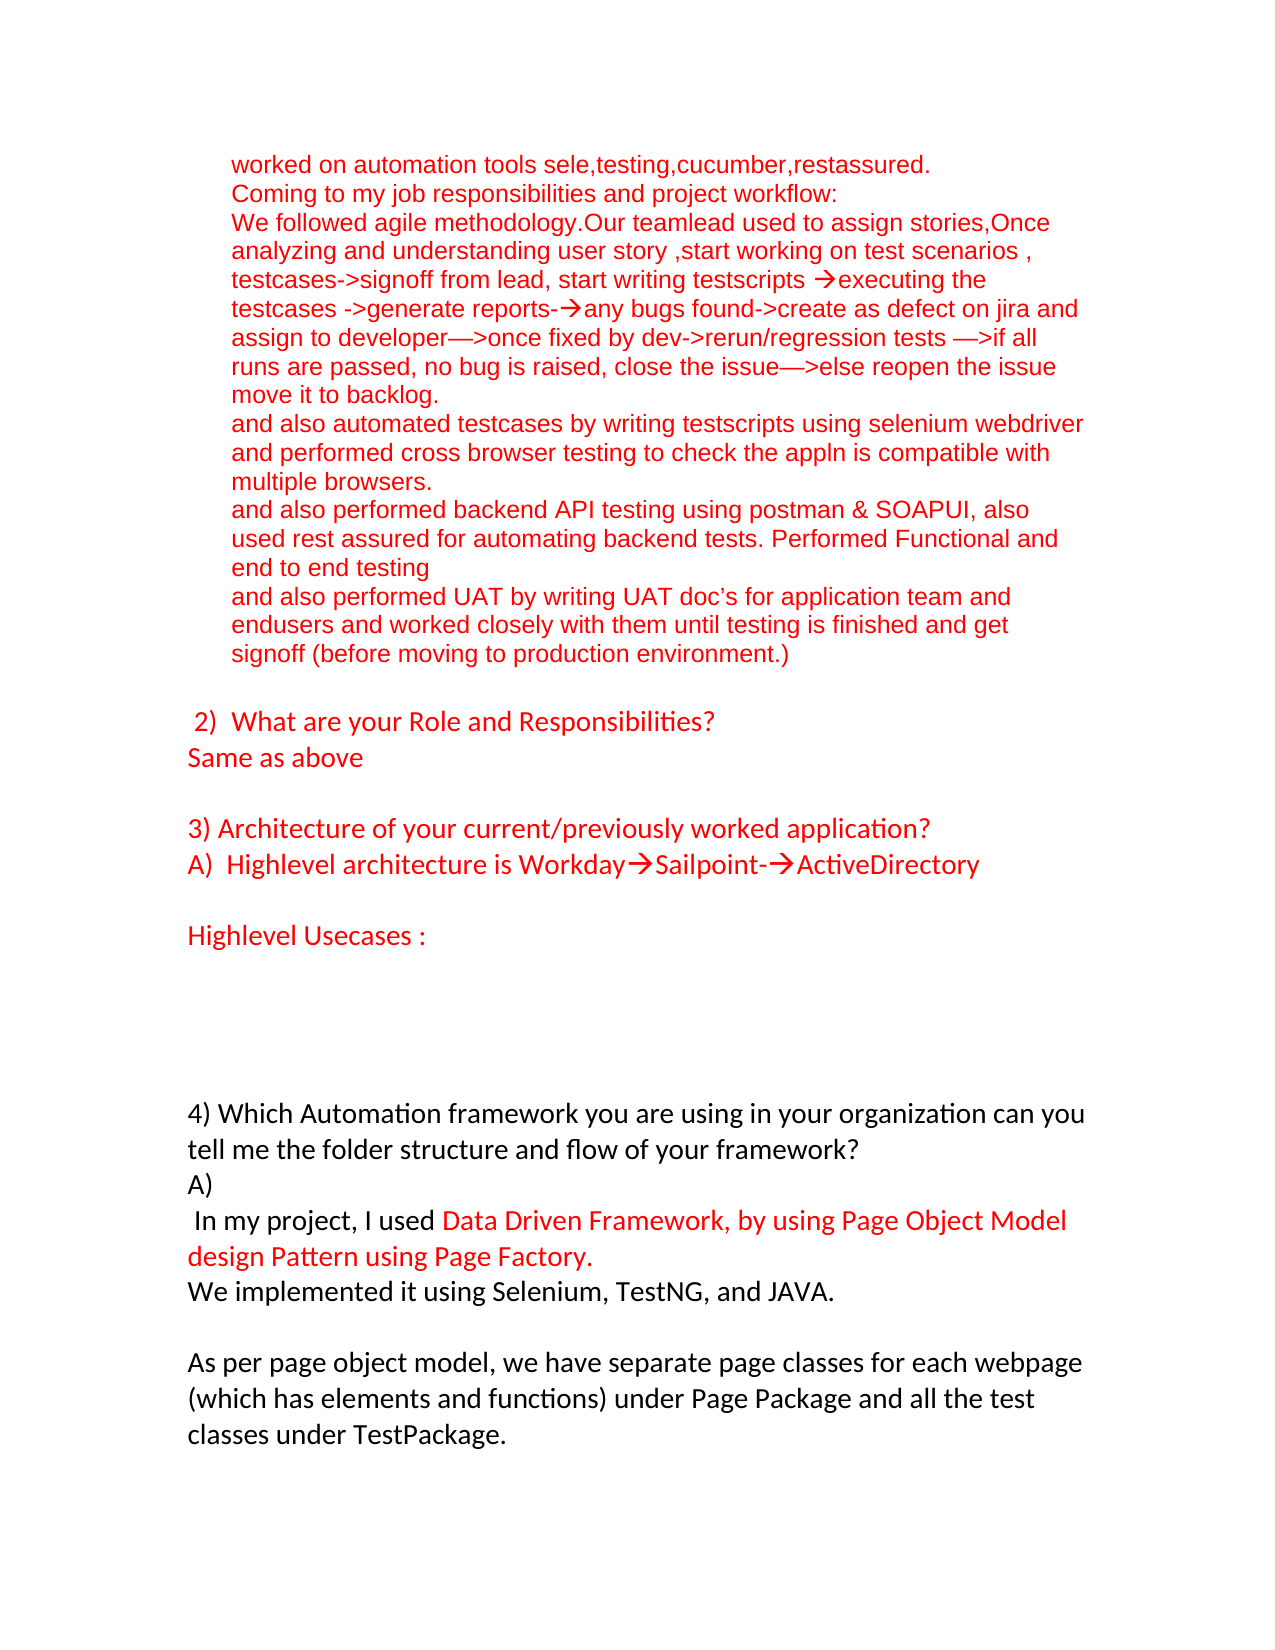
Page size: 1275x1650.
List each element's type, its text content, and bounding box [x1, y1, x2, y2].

list We followed agile methodology.Our teamlead used to assign stories,Once analyzing and understanding user story ,start working on test scenarios , testcases->signoff from lead, start writing testscripts executing the testcases ->generate reports-any bugs found->create as defect on jira and assign to developer—>once fixed by dev->rerun/regression tests —>if all runs are passed, no bug is raised, close the issue—>else reopen the issue move it to backlog. [231, 207, 1087, 409]
text In my project, I used Data Driven Framework, by using Page Object Model design Pattern using Page Factory. [187, 1202, 1087, 1273]
text Highlevel Usecases : [187, 917, 1087, 953]
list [231, 150, 1087, 179]
list Coming to my job responsibilities and project workflow: [231, 179, 1087, 207]
list and also performed backend API testing using postman & SOAPUI, also used rest assured for automating backend tests. Performed Functional and end to end testing [231, 495, 1087, 581]
list and also automated testcases by writing testscripts using selenium webdriver and performed cross browser testing to check the appln is compatible with multiple browsers. [231, 409, 1087, 495]
text A) Highlevel architecture is WorkdaySailpoint-ActiveDirectory [187, 846, 1087, 881]
text A) [187, 1166, 1087, 1202]
text As per page object model, we have separate page classes for each webpage (which has elements and functions) under Page Package and all the test classes under TestPackage. [187, 1344, 1087, 1451]
text Same as above [187, 739, 1087, 774]
text We implemented it using Selenium, TestNG, and JAVA. [187, 1273, 1087, 1309]
list and also performed UAT by writing UAT doc’s for application team and endusers and worked closely with them until testing is finished and get signoff (before moving to production environment.) [231, 581, 1087, 668]
text 4) Which Automation framework you are using in your organization can you tell me the folder structure and flow of your framework? [187, 1095, 1087, 1166]
text 3) Architecture of your current/previously worked application? [187, 810, 1087, 846]
list What are your Role and Responsibilities? [194, 703, 1087, 739]
